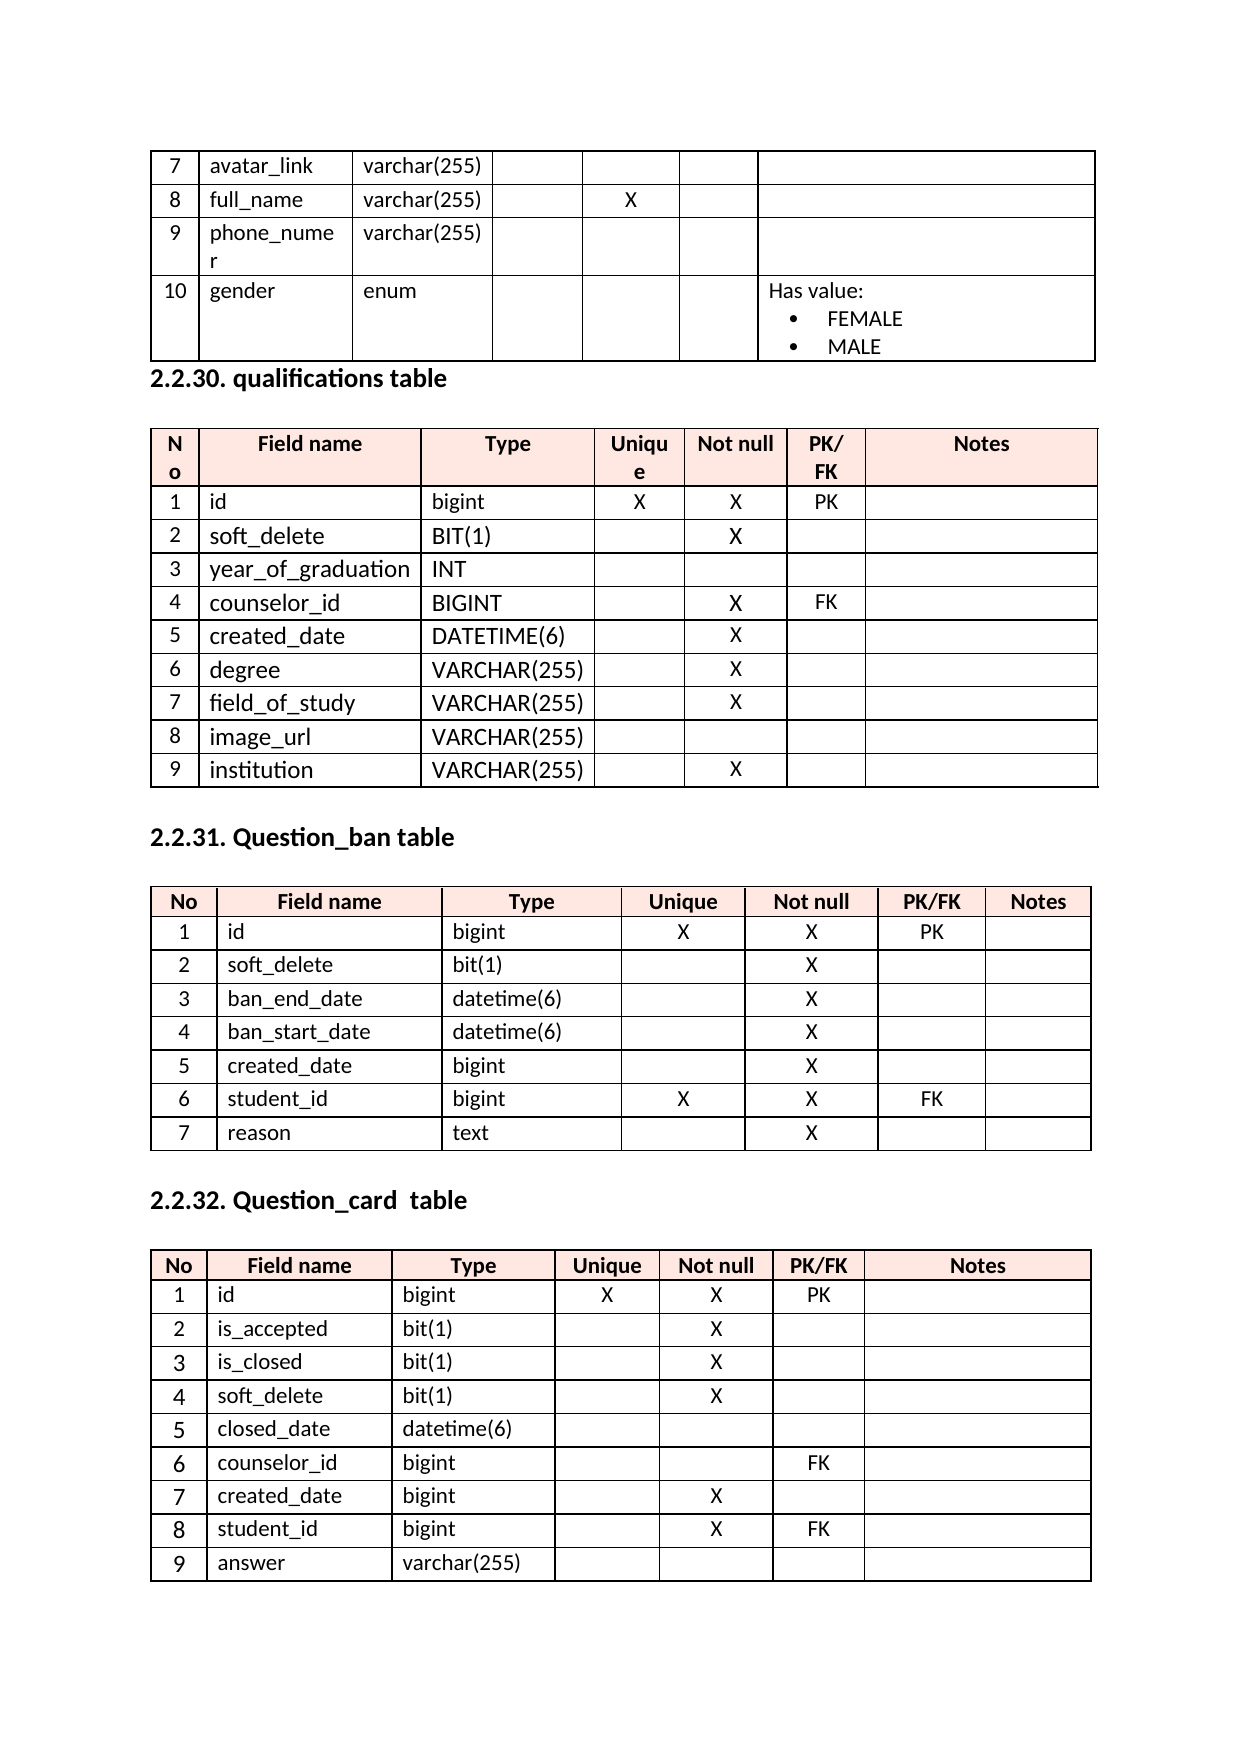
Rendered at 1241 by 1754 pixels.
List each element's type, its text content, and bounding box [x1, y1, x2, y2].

table_cell [680, 276, 757, 360]
table_cell student_id [218, 1084, 441, 1116]
table_cell [493, 218, 582, 274]
table_cell 8 [152, 1515, 206, 1546]
table_cell [493, 152, 582, 183]
table_cell VARCHAR(255) [422, 687, 594, 719]
table_cell bigint [393, 1515, 554, 1546]
table_cell [774, 1481, 864, 1513]
table_cell [879, 1118, 985, 1149]
table_cell [986, 1118, 1090, 1149]
table_cell BIGINT [422, 587, 594, 619]
table_cell [556, 1515, 659, 1546]
table_cell [866, 520, 1097, 552]
table_cell FK [879, 1084, 985, 1116]
table_cell created_date [218, 1051, 441, 1083]
table_cell bit(1) [443, 951, 621, 982]
table_cell X [622, 1084, 744, 1116]
table_cell 7 [152, 1118, 216, 1149]
table_cell id [218, 917, 441, 949]
table_cell year_of_graduation [200, 554, 420, 586]
table_cell soft_delete [218, 951, 441, 982]
table_cell X [685, 621, 786, 652]
table_header Notes [866, 429, 1097, 485]
table_cell [556, 1481, 659, 1513]
table_cell [595, 520, 684, 552]
table_cell [986, 917, 1090, 949]
table_cell [583, 152, 679, 183]
table_cell [774, 1414, 864, 1446]
table_header PK/FK [879, 887, 985, 916]
table_cell avatar_link [200, 152, 352, 183]
table_cell X [746, 917, 877, 949]
table_cell ban_start_date [218, 1017, 441, 1049]
table_header Field name [200, 429, 420, 485]
table_cell [866, 621, 1097, 652]
table_cell [622, 1118, 744, 1149]
table_cell [660, 1414, 772, 1446]
table_header Not null [746, 887, 878, 916]
table_cell 3 [152, 984, 216, 1016]
table_cell 2 [152, 951, 216, 982]
table_cell bigint [393, 1481, 554, 1513]
table_cell varchar(255) [353, 152, 492, 183]
table_cell varchar(255) [353, 218, 492, 274]
table_cell X [746, 1051, 877, 1083]
table_cell X [660, 1381, 772, 1413]
table_cell [759, 185, 1094, 217]
table_cell X [660, 1515, 772, 1546]
table_cell id [200, 487, 420, 519]
table_cell [986, 1017, 1090, 1049]
table_header Field name [208, 1251, 391, 1279]
table_cell [879, 1017, 985, 1049]
table_cell text [443, 1118, 621, 1149]
table_cell [680, 218, 757, 274]
table_cell datetime(6) [443, 984, 621, 1016]
table_cell [865, 1314, 1090, 1346]
table_header Type [422, 429, 594, 485]
table_cell DATETIME(6) [422, 621, 594, 652]
table_cell [986, 1084, 1090, 1116]
table_cell [865, 1481, 1090, 1513]
table_cell 5 [152, 621, 198, 652]
table_cell [622, 951, 744, 982]
table_cell [788, 754, 865, 786]
table_cell X [685, 487, 786, 519]
table_cell [556, 1548, 659, 1580]
table_cell 1 [152, 917, 216, 949]
table_cell [788, 621, 865, 652]
table_cell [595, 554, 684, 586]
table_cell 1 [152, 1281, 206, 1312]
table_cell bigint [393, 1448, 554, 1479]
table_cell institution [200, 754, 420, 786]
table_cell is_accepted [208, 1314, 391, 1346]
table_cell bigint [393, 1281, 554, 1312]
table_cell [865, 1381, 1090, 1413]
table_cell [759, 152, 1094, 183]
table_cell [595, 687, 684, 719]
subtitle 2.2.31. Question_ban table [150, 820, 1090, 853]
table_cell X [685, 687, 786, 719]
table_cell is_closed [208, 1347, 391, 1379]
table_cell 4 [152, 587, 198, 619]
table_header Notes [865, 1251, 1090, 1279]
table_cell [493, 185, 582, 217]
table_cell [774, 1381, 864, 1413]
table_cell [595, 621, 684, 652]
table_cell counselor_id [208, 1448, 391, 1479]
table_cell [788, 554, 865, 586]
table_cell X [746, 984, 877, 1016]
table_cell answer [208, 1548, 391, 1580]
table_cell [866, 754, 1097, 786]
table_cell X [583, 185, 679, 217]
table_cell [622, 1017, 744, 1049]
table_cell [556, 1381, 659, 1413]
table_cell created_date [208, 1481, 391, 1513]
table_header Not null [685, 429, 786, 485]
table_header PK/FK [774, 1251, 864, 1279]
table_cell [866, 687, 1097, 719]
table_cell [595, 587, 684, 619]
table_cell 2 [152, 520, 198, 552]
table_cell VARCHAR(255) [422, 654, 594, 686]
table_cell 1 [152, 487, 198, 519]
table_cell 8 [152, 185, 198, 217]
table_cell X [556, 1281, 659, 1312]
table_cell X [660, 1481, 772, 1513]
table_header Notes [986, 887, 1090, 916]
table_cell [865, 1448, 1090, 1479]
table_cell 4 [152, 1017, 216, 1049]
table_cell 8 [152, 721, 198, 753]
table_cell field_of_study [200, 687, 420, 719]
table_cell FK [774, 1515, 864, 1546]
table_header Field name [218, 887, 442, 916]
table_cell [685, 721, 786, 753]
table_cell [866, 587, 1097, 619]
table_cell bigint [443, 1051, 621, 1083]
table_header Unique [556, 1251, 659, 1279]
table_cell [865, 1548, 1090, 1580]
table_cell [622, 984, 744, 1016]
table_header No [152, 429, 198, 485]
table_cell [583, 218, 679, 274]
table_cell VARCHAR(255) [422, 721, 594, 753]
table_cell degree [200, 654, 420, 686]
table_cell reason [218, 1118, 441, 1149]
table_cell 7 [152, 687, 198, 719]
table_cell X [660, 1281, 772, 1312]
table_cell X [746, 1084, 877, 1116]
table_cell [866, 721, 1097, 753]
table_cell [622, 1051, 744, 1083]
table_cell Has value: FEMALE MALE [759, 276, 1094, 360]
table_cell FK [774, 1448, 864, 1479]
table_header Unique [622, 887, 745, 916]
table_header Not null [660, 1251, 772, 1279]
table_cell INT [422, 554, 594, 586]
table_cell VARCHAR(255) [422, 754, 594, 786]
table_cell X [746, 1017, 877, 1049]
table_cell X [660, 1347, 772, 1379]
table_cell created_date [200, 621, 420, 652]
table_cell bigint [443, 1084, 621, 1116]
table_cell [595, 754, 684, 786]
table_header Unique [595, 429, 684, 485]
table_cell X [685, 654, 786, 686]
table_cell 3 [152, 1347, 206, 1379]
table_cell [556, 1448, 659, 1479]
table_cell [680, 152, 757, 183]
table_cell PK [774, 1281, 864, 1312]
table_cell ban_end_date [218, 984, 441, 1016]
table_cell [595, 654, 684, 686]
subtitle 2.2.32. Question_card table [150, 1183, 1090, 1216]
table_cell closed_date [208, 1414, 391, 1446]
table_header Type [393, 1251, 554, 1279]
table_cell X [595, 487, 684, 519]
table_cell [774, 1314, 864, 1346]
table_cell [759, 218, 1094, 274]
table_cell datetime(6) [393, 1414, 554, 1446]
table_cell bit(1) [393, 1347, 554, 1379]
table_cell varchar(255) [393, 1548, 554, 1580]
table_cell [865, 1515, 1090, 1546]
table_cell [788, 721, 865, 753]
table_cell X [660, 1314, 772, 1346]
table_cell counselor_id [200, 587, 420, 619]
table_cell X [746, 951, 877, 982]
table_cell [986, 984, 1090, 1016]
table_cell 9 [152, 218, 198, 274]
table_cell BIT(1) [422, 520, 594, 552]
table_cell full_name [200, 185, 352, 217]
table_cell X [622, 917, 744, 949]
subtitle 2.2.30. qualifications table [150, 362, 1090, 395]
table_cell [986, 1051, 1090, 1083]
table_cell FK [788, 587, 865, 619]
table_cell 3 [152, 554, 198, 586]
table_cell X [685, 754, 786, 786]
table_cell [788, 654, 865, 686]
table_cell [865, 1347, 1090, 1379]
table_header No [152, 887, 217, 916]
table_cell [788, 687, 865, 719]
table_cell datetime(6) [443, 1017, 621, 1049]
table_cell 6 [152, 1084, 216, 1116]
table_cell [866, 487, 1097, 519]
table_cell [556, 1347, 659, 1379]
table_cell [865, 1281, 1090, 1312]
table_cell 4 [152, 1381, 206, 1413]
table_cell PK [879, 917, 985, 949]
table_cell [865, 1414, 1090, 1446]
table_cell soft_delete [200, 520, 420, 552]
table_cell 9 [152, 754, 198, 786]
table_cell bit(1) [393, 1381, 554, 1413]
table_cell gender [200, 276, 352, 360]
table_cell student_id [208, 1515, 391, 1546]
table_header Type [443, 887, 621, 916]
table_cell [583, 276, 679, 360]
table_cell 9 [152, 1548, 206, 1580]
table_cell [660, 1548, 772, 1580]
table_cell X [685, 520, 786, 552]
table_cell 5 [152, 1414, 206, 1446]
table_cell 5 [152, 1051, 216, 1083]
table_cell 6 [152, 1448, 206, 1479]
table_cell enum [353, 276, 492, 360]
table_cell 6 [152, 654, 198, 686]
table_cell varchar(255) [353, 185, 492, 217]
table_cell [879, 1051, 985, 1083]
table_cell [774, 1548, 864, 1580]
table_cell [493, 276, 582, 360]
table_cell [680, 185, 757, 217]
table_cell X [746, 1118, 877, 1149]
table_cell [986, 951, 1090, 982]
table_cell [556, 1414, 659, 1446]
table_cell bit(1) [393, 1314, 554, 1346]
table_cell [595, 721, 684, 753]
table_cell [879, 984, 985, 1016]
table_cell 7 [152, 152, 198, 183]
table_cell X [685, 587, 786, 619]
table_cell bigint [443, 917, 621, 949]
table_header PK/FK [788, 429, 865, 485]
table_cell phone_numer [200, 218, 352, 274]
table_cell 2 [152, 1314, 206, 1346]
table_cell bigint [422, 487, 594, 519]
table_cell [879, 951, 985, 982]
table_cell [866, 654, 1097, 686]
table_cell [556, 1314, 659, 1346]
table_cell 7 [152, 1481, 206, 1513]
table_cell [685, 554, 786, 586]
table_cell PK [788, 487, 865, 519]
table_cell [866, 554, 1097, 586]
table_cell 10 [152, 276, 198, 360]
table_cell [660, 1448, 772, 1479]
table_cell image_url [200, 721, 420, 753]
table_cell id [208, 1281, 391, 1312]
table_header No [152, 1251, 206, 1279]
table_cell [774, 1347, 864, 1379]
table_cell [788, 520, 865, 552]
table_cell soft_delete [208, 1381, 391, 1413]
